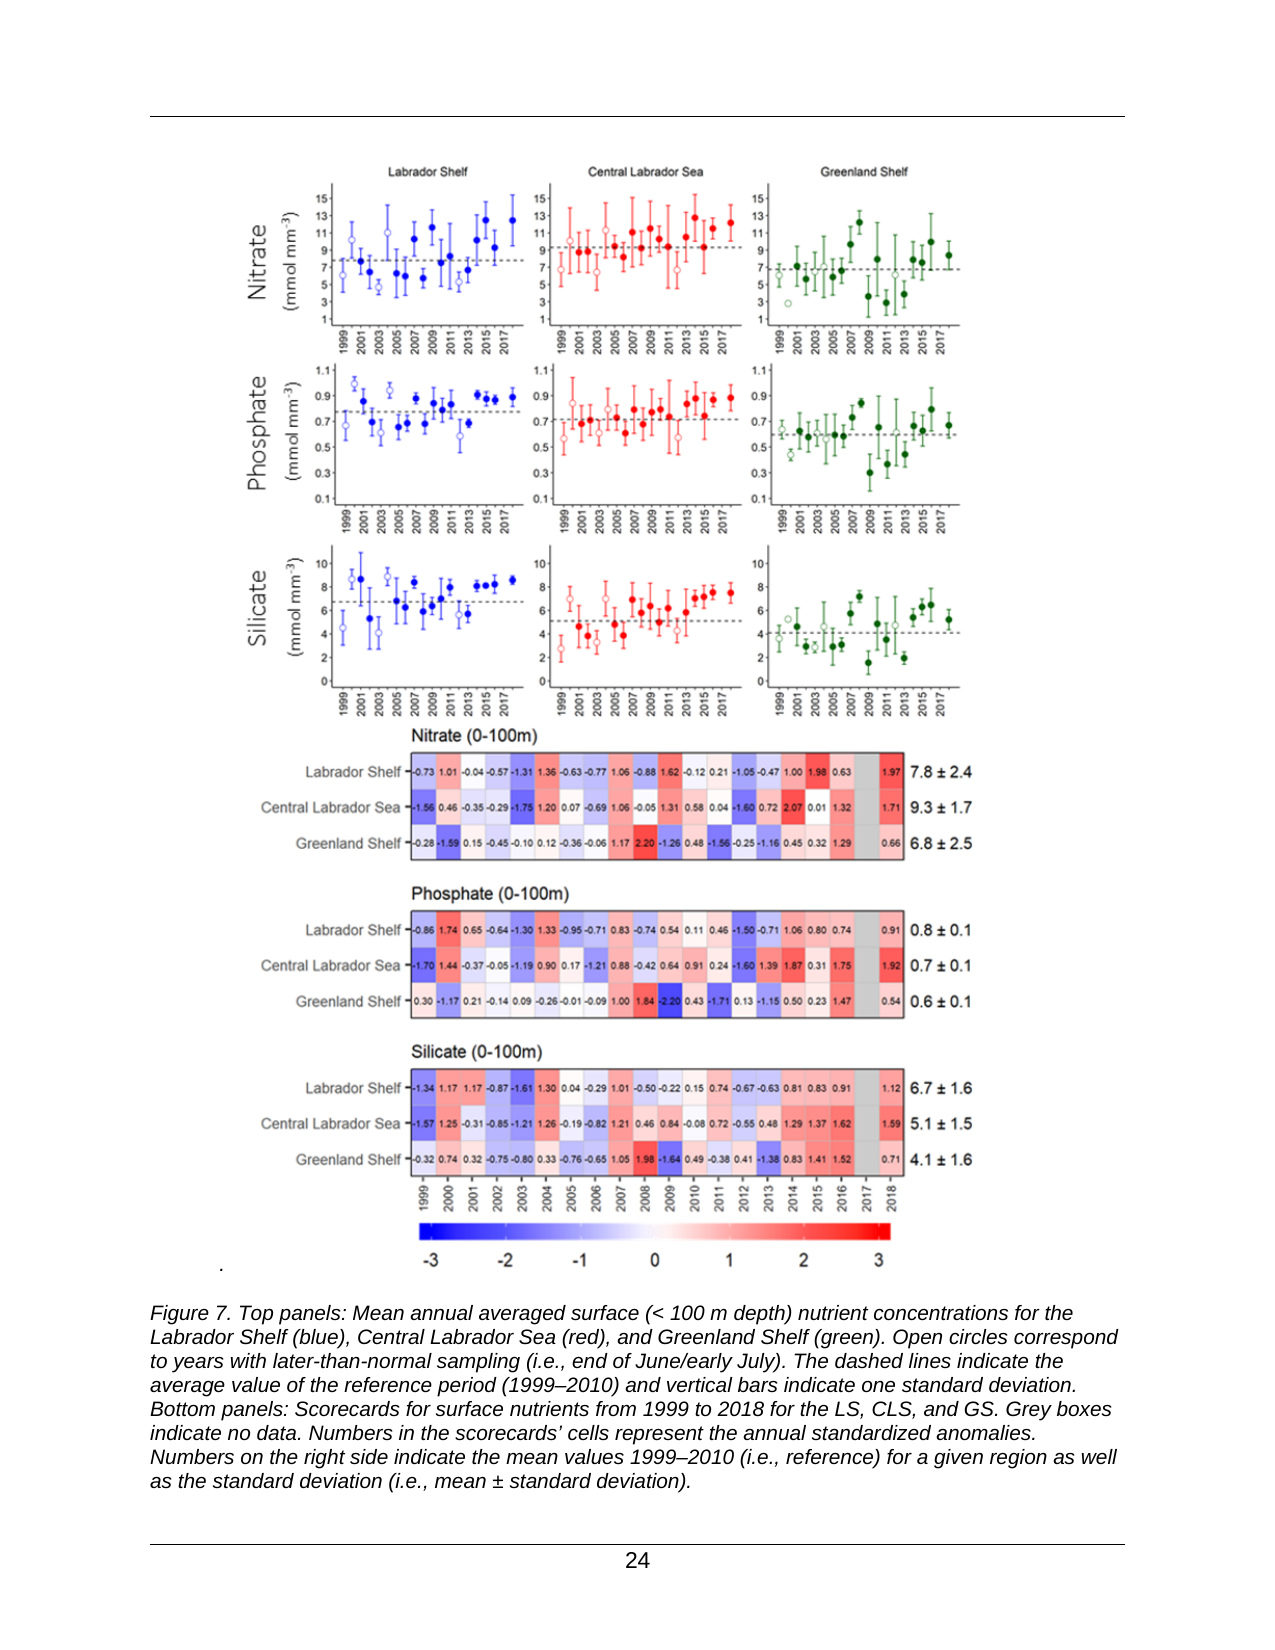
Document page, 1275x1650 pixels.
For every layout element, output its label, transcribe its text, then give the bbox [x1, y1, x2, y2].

picture [225, 162, 1056, 1272]
text Figure 7. Top panels: Mean annual averaged surface (< 100 m depth) nutrient concentrations for the Labrador Shelf (blue), Central Labrador Sea (red), and Greenland Shelf (green). Open circles correspond to years with later-than-normal sampling (i.e., end of June/early July). The dashed lines indicate the average value of the reference period (1999–2010) and vertical bars indicate one standard deviation. Bottom panels: Scorecards for surface nutrients from 1999 to 2018 for the LS, CLS, and GS. Grey boxes indicate no data. Numbers in the scorecards’ cells represent the annual standardized anomalies. Numbers on the right side indicate the mean values 1999–2010 (i.e., reference) for a given region as well as the standard deviation (i.e., mean ± standard deviation). [150, 1301, 1125, 1493]
